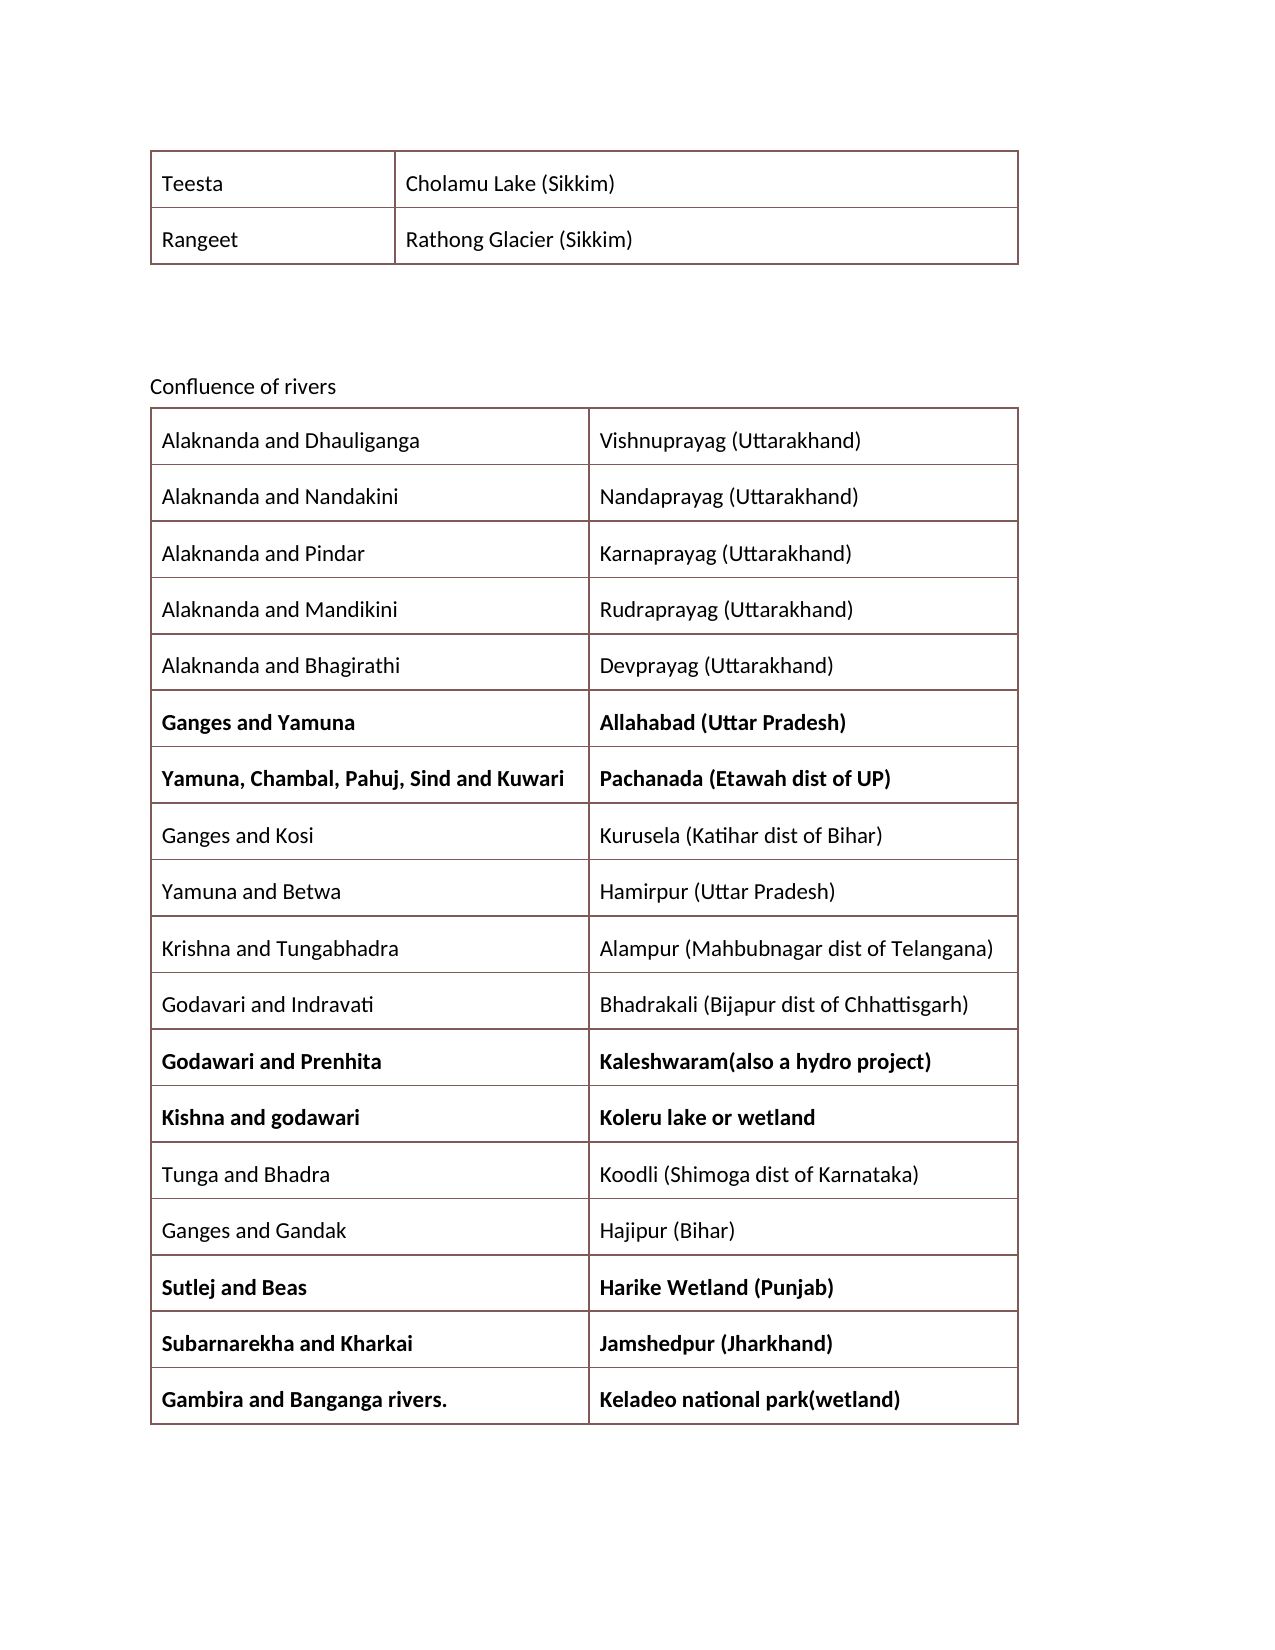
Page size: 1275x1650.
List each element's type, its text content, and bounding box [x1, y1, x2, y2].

table_cell Allahabad (Uttar Pradesh) [590, 691, 1017, 746]
table_cell Teesta [152, 152, 394, 206]
table_cell Alaknanda and Bhagirathi [152, 635, 588, 689]
table_cell Ganges and Yamuna [152, 691, 588, 746]
table_cell Alaknanda and Pindar [152, 522, 588, 576]
table_cell Sutlej and Beas [152, 1256, 588, 1310]
table_cell Ganges and Gandak [152, 1199, 588, 1254]
table_cell Alampur (Mahbubnagar dist of Telangana) [590, 917, 1017, 972]
table_cell Godawari and Prenhita [152, 1030, 588, 1084]
table_header Alaknanda and Dhauliganga [152, 409, 588, 463]
table_cell Koodli (Shimoga dist of Karnataka) [590, 1143, 1017, 1197]
table_cell Nandaprayag (Uttarakhand) [590, 465, 1017, 520]
table_cell Hamirpur (Uttar Pradesh) [590, 860, 1017, 915]
table_cell Devprayag (Uttarakhand) [590, 635, 1017, 689]
table_cell Ganges and Kosi [152, 804, 588, 859]
table_cell Kaleshwaram(also a hydro project) [590, 1030, 1017, 1084]
table_cell Pachanada (Etawah dist of UP) [590, 747, 1017, 802]
table_cell Keladeo national park(wetland) [590, 1368, 1017, 1423]
table_header Vishnuprayag (Uttarakhand) [590, 409, 1017, 463]
table_cell Cholamu Lake (Sikkim) [396, 152, 1017, 206]
table_cell Kurusela (Katihar dist of Bihar) [590, 804, 1017, 859]
table_cell Subarnarekha and Kharkai [152, 1312, 588, 1367]
table_cell Yamuna, Chambal, Pahuj, Sind and Kuwari [152, 747, 588, 802]
table_cell Bhadrakali (Bijapur dist of Chhattisgarh) [590, 973, 1017, 1028]
table_cell Karnaprayag (Uttarakhand) [590, 522, 1017, 576]
table_cell Rudraprayag (Uttarakhand) [590, 578, 1017, 633]
table_cell Jamshedpur (Jharkhand) [590, 1312, 1017, 1367]
table_cell Yamuna and Betwa [152, 860, 588, 915]
table_cell Godavari and Indravati [152, 973, 588, 1028]
table_cell Gambira and Banganga rivers. [152, 1368, 588, 1423]
text Confluence of rivers [150, 372, 1125, 400]
table_cell Rangeet [152, 208, 394, 263]
table_cell Rathong Glacier (Sikkim) [396, 208, 1017, 263]
table_cell Harike Wetland (Punjab) [590, 1256, 1017, 1310]
table_cell Alaknanda and Mandikini [152, 578, 588, 633]
table_cell Alaknanda and Nandakini [152, 465, 588, 520]
table_cell Tunga and Bhadra [152, 1143, 588, 1197]
table_cell Koleru lake or wetland [590, 1086, 1017, 1141]
table_cell Krishna and Tungabhadra [152, 917, 588, 972]
table_cell Kishna and godawari [152, 1086, 588, 1141]
table_cell Hajipur (Bihar) [590, 1199, 1017, 1254]
